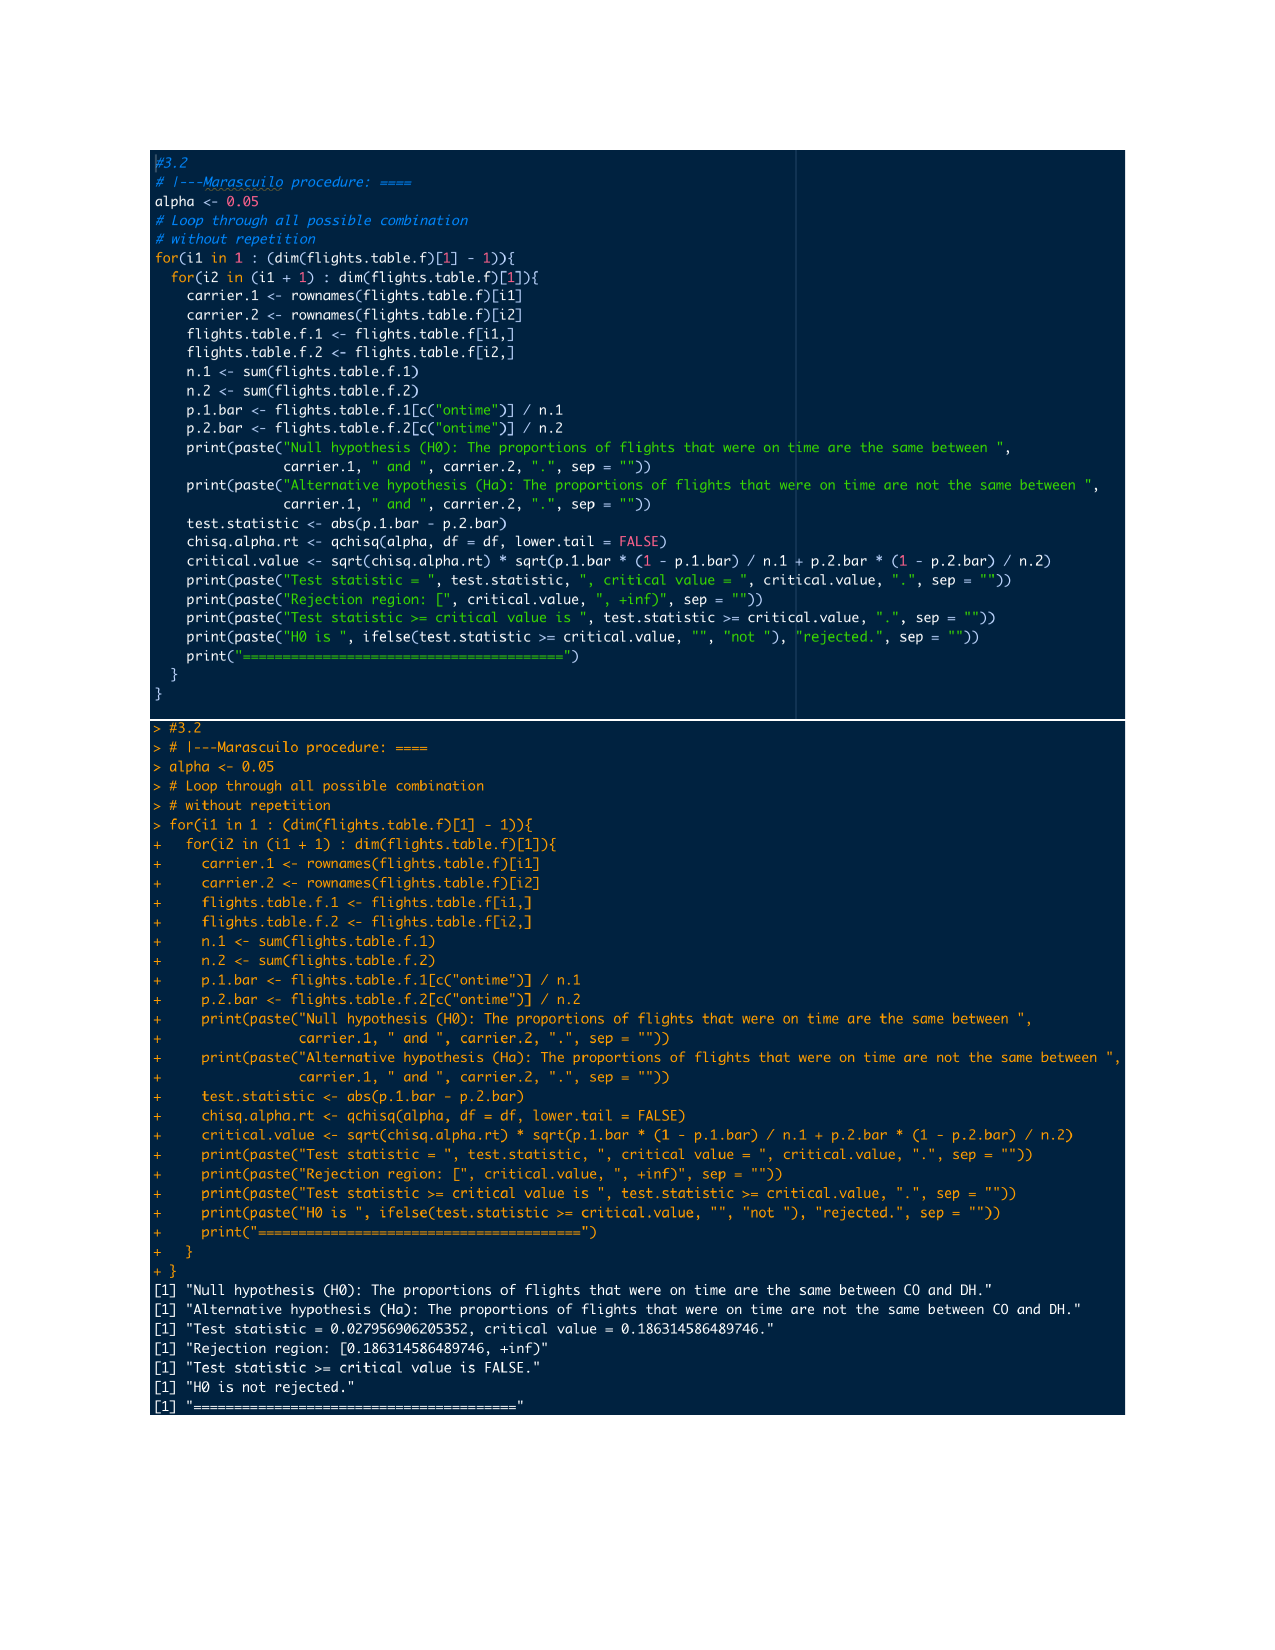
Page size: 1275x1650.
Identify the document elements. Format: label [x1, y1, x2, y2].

picture [150, 721, 1125, 1415]
picture [150, 150, 1125, 719]
